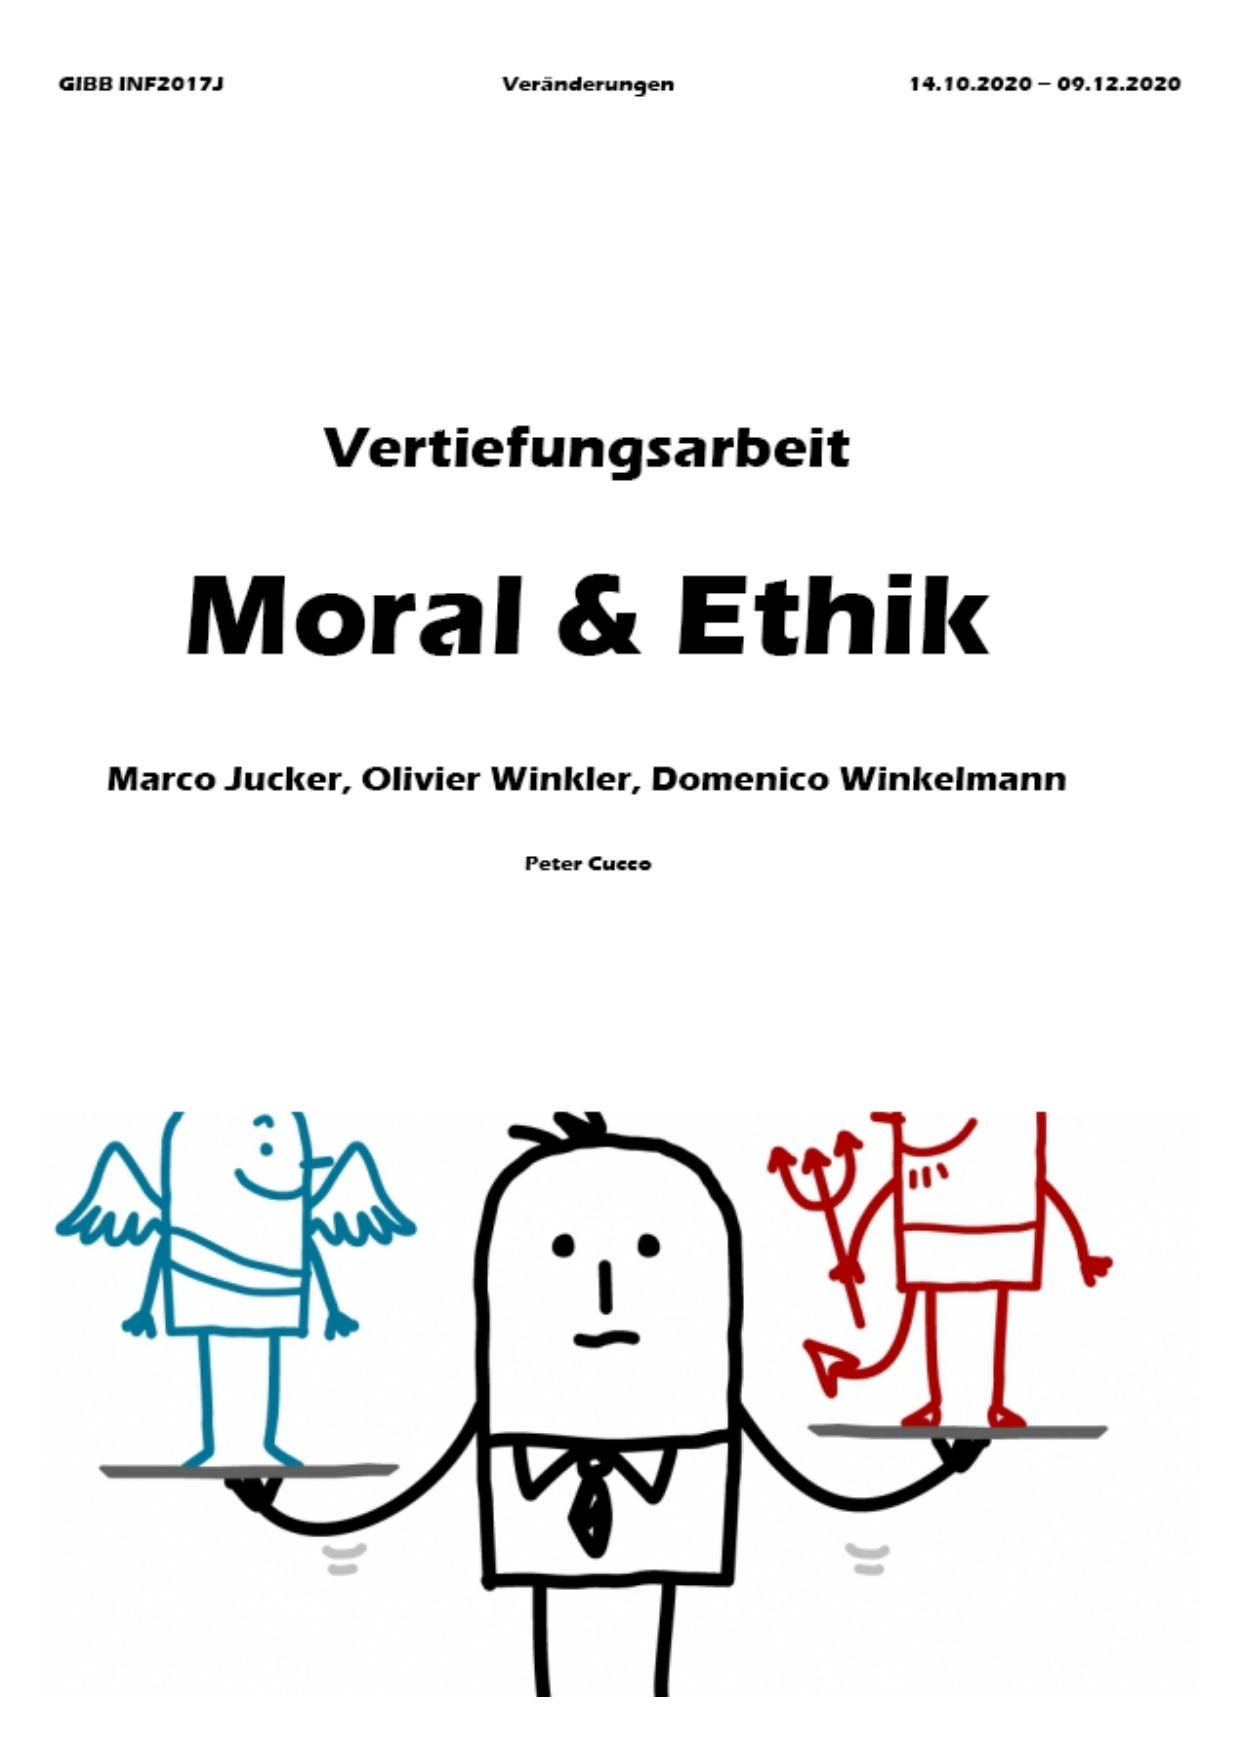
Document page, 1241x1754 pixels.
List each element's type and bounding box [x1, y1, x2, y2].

picture [39, 56, 1201, 1697]
